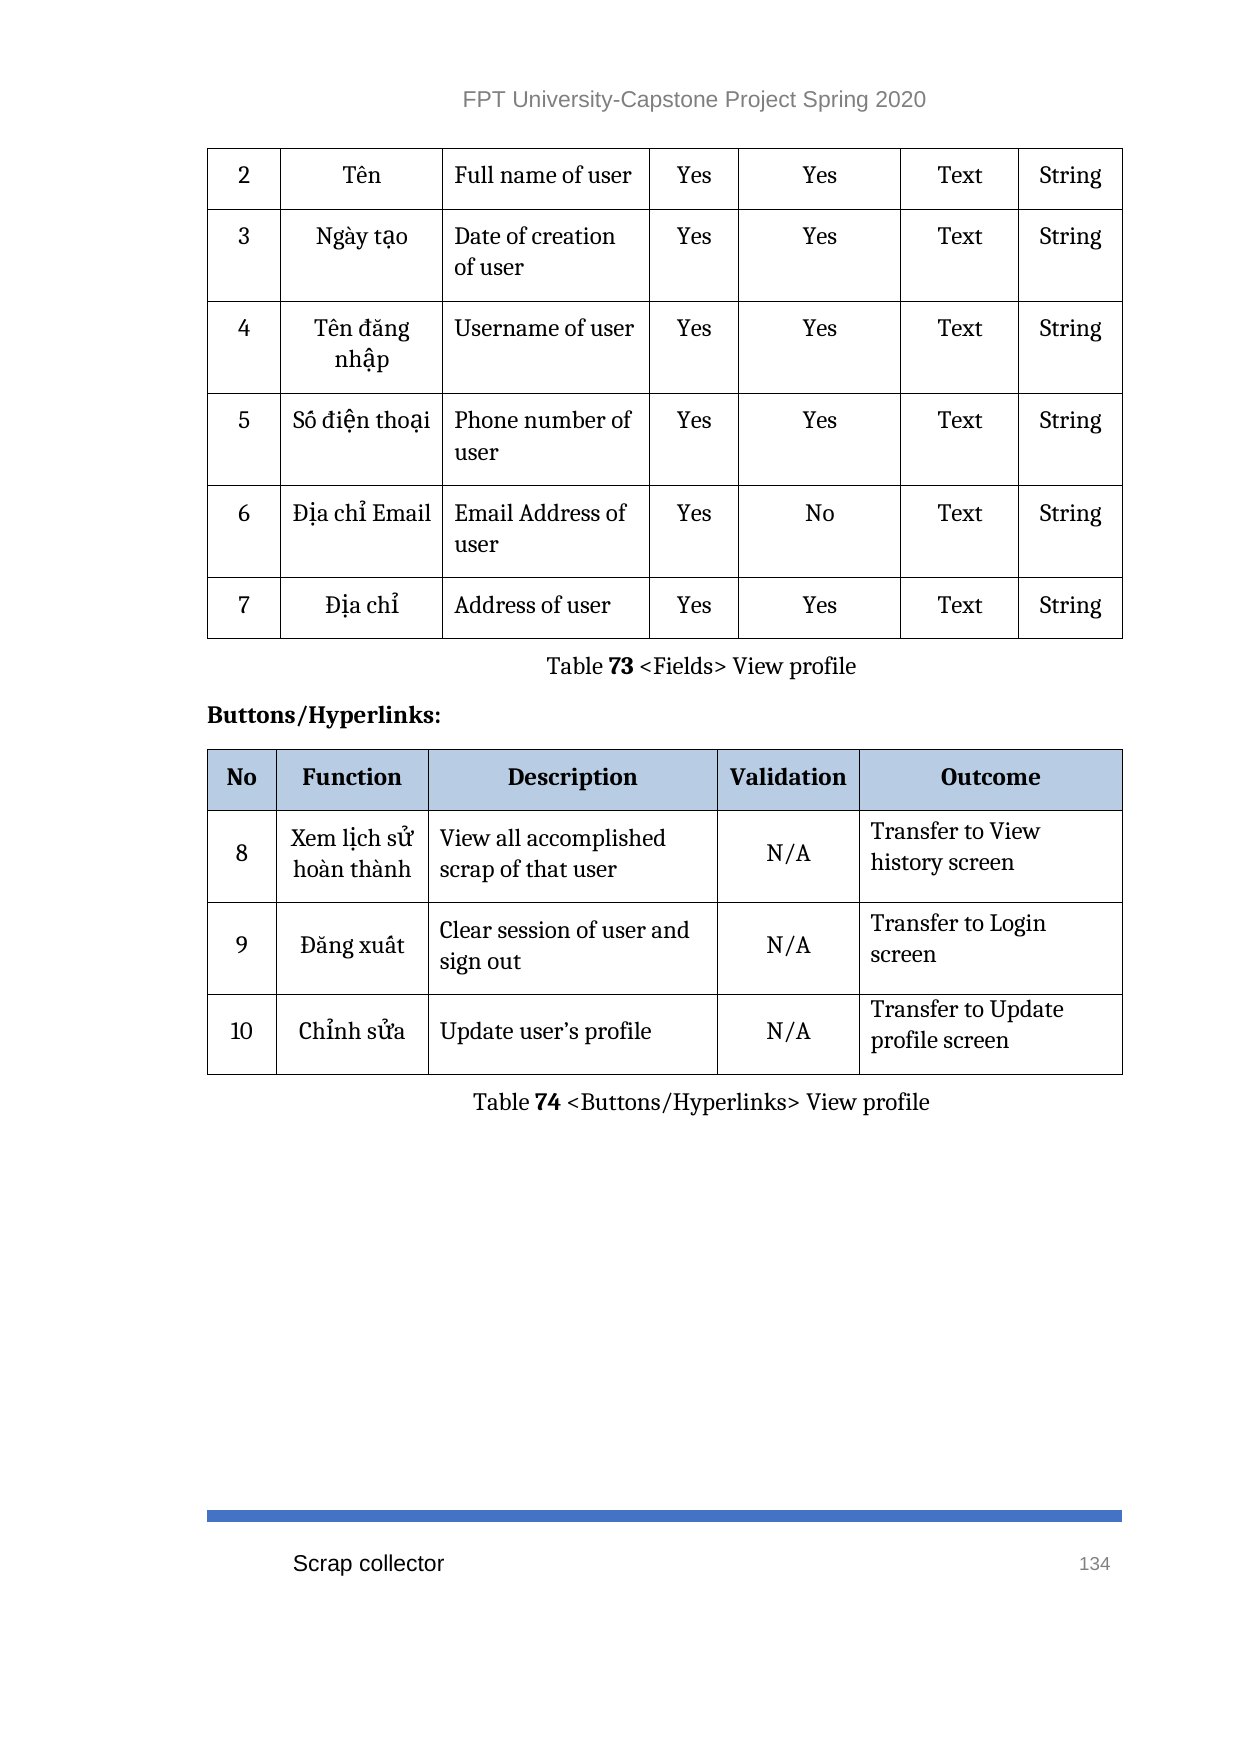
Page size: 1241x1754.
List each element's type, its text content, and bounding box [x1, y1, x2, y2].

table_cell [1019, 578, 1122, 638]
table_cell 5 [208, 394, 280, 485]
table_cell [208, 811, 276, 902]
table_cell No [739, 486, 900, 577]
table_cell String [1019, 210, 1122, 301]
table_cell Yes [650, 394, 738, 485]
table_cell Yes [739, 149, 900, 209]
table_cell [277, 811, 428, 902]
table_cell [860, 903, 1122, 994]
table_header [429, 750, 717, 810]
table_cell 6 [208, 486, 280, 577]
table_cell String [1019, 149, 1122, 209]
table_cell Text [901, 210, 1018, 301]
table_cell Địa chỉ Email [281, 486, 442, 577]
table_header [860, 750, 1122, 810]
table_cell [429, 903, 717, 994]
table_cell Text [901, 302, 1018, 393]
table_cell Yes [739, 302, 900, 393]
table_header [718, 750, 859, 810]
table_cell Yes [650, 149, 738, 209]
table_cell Yes [650, 210, 738, 301]
table_cell Full name of user [443, 149, 649, 209]
table_cell Text [901, 149, 1018, 209]
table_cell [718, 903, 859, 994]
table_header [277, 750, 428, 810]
table_cell Yes [739, 394, 900, 485]
table_cell Text [901, 394, 1018, 485]
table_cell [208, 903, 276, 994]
table_cell Số điện thoại [281, 394, 442, 485]
table_cell Username of user [443, 302, 649, 393]
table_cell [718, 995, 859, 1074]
text Buttons/Hyperlinks: [207, 701, 1122, 730]
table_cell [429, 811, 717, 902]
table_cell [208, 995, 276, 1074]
table_cell Địa chỉ [281, 578, 442, 638]
table_cell Ngày tạo [281, 210, 442, 301]
table_cell Date of creation of user [443, 210, 649, 301]
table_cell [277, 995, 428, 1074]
table_cell Email Address of user [443, 486, 649, 577]
table_cell 7 [208, 578, 280, 638]
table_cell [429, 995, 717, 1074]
text Table 74 <Buttons/Hyperlinks> View profile [207, 1087, 1122, 1116]
table_cell Yes [650, 486, 738, 577]
text Table 73 <Fields> View profile [207, 652, 1122, 680]
table_cell Yes [739, 210, 900, 301]
table_cell 3 [208, 210, 280, 301]
table_cell String [1019, 302, 1122, 393]
table_cell Tên đăng nhập [281, 302, 442, 393]
table_cell 2 [208, 149, 280, 209]
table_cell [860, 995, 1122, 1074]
table_cell Text [901, 486, 1018, 577]
table_cell Address of user [443, 578, 649, 638]
table_cell 4 [208, 302, 280, 393]
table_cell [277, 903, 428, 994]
table_cell String [1019, 394, 1122, 485]
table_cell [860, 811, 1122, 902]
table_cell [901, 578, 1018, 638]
table_cell Phone number of user [443, 394, 649, 485]
table_cell String [1019, 486, 1122, 577]
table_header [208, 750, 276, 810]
table_cell Yes [650, 302, 738, 393]
table_cell Tên [281, 149, 442, 209]
table_cell Yes [739, 578, 900, 638]
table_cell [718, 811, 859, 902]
table_cell Yes [650, 578, 738, 638]
